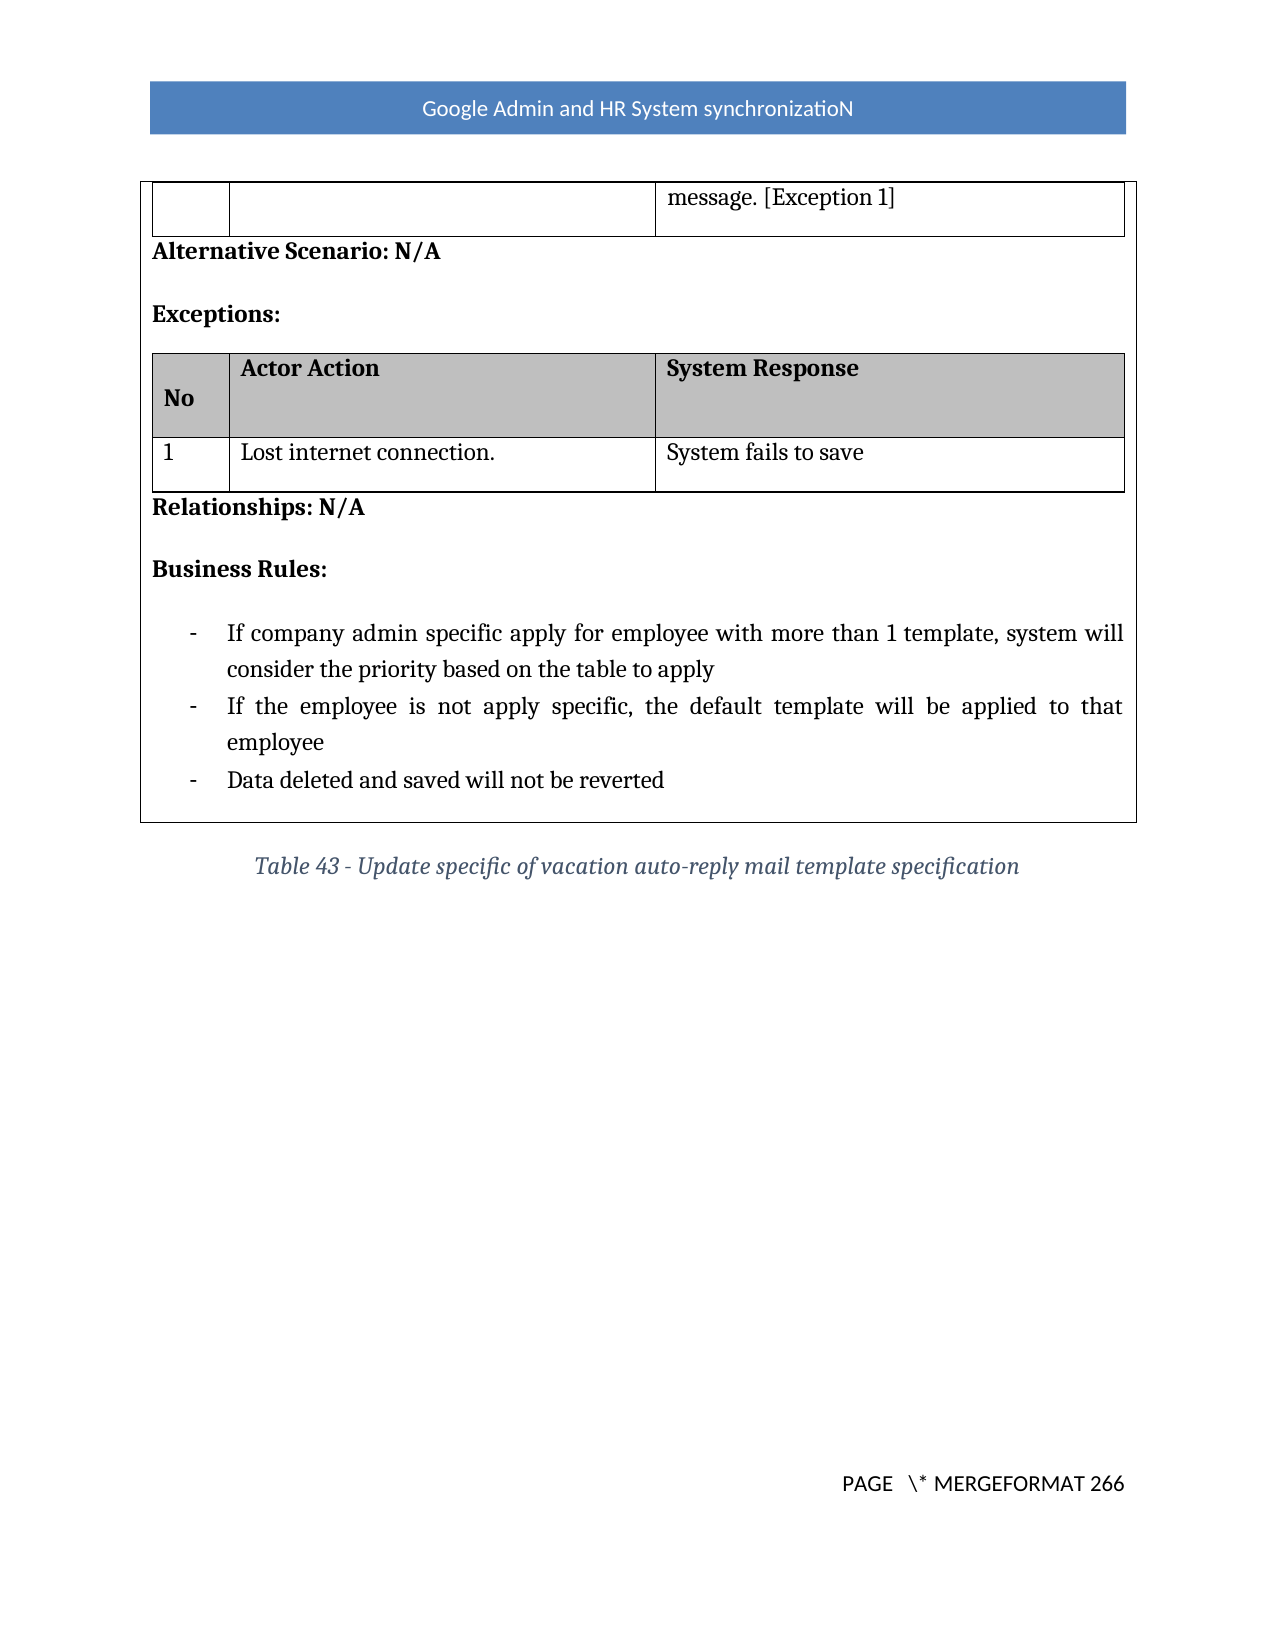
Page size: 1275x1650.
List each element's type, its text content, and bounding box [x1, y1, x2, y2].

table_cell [141, 182, 1136, 822]
text Table 43 - Update specific of vacation auto-reply mail template specification [150, 852, 1125, 881]
